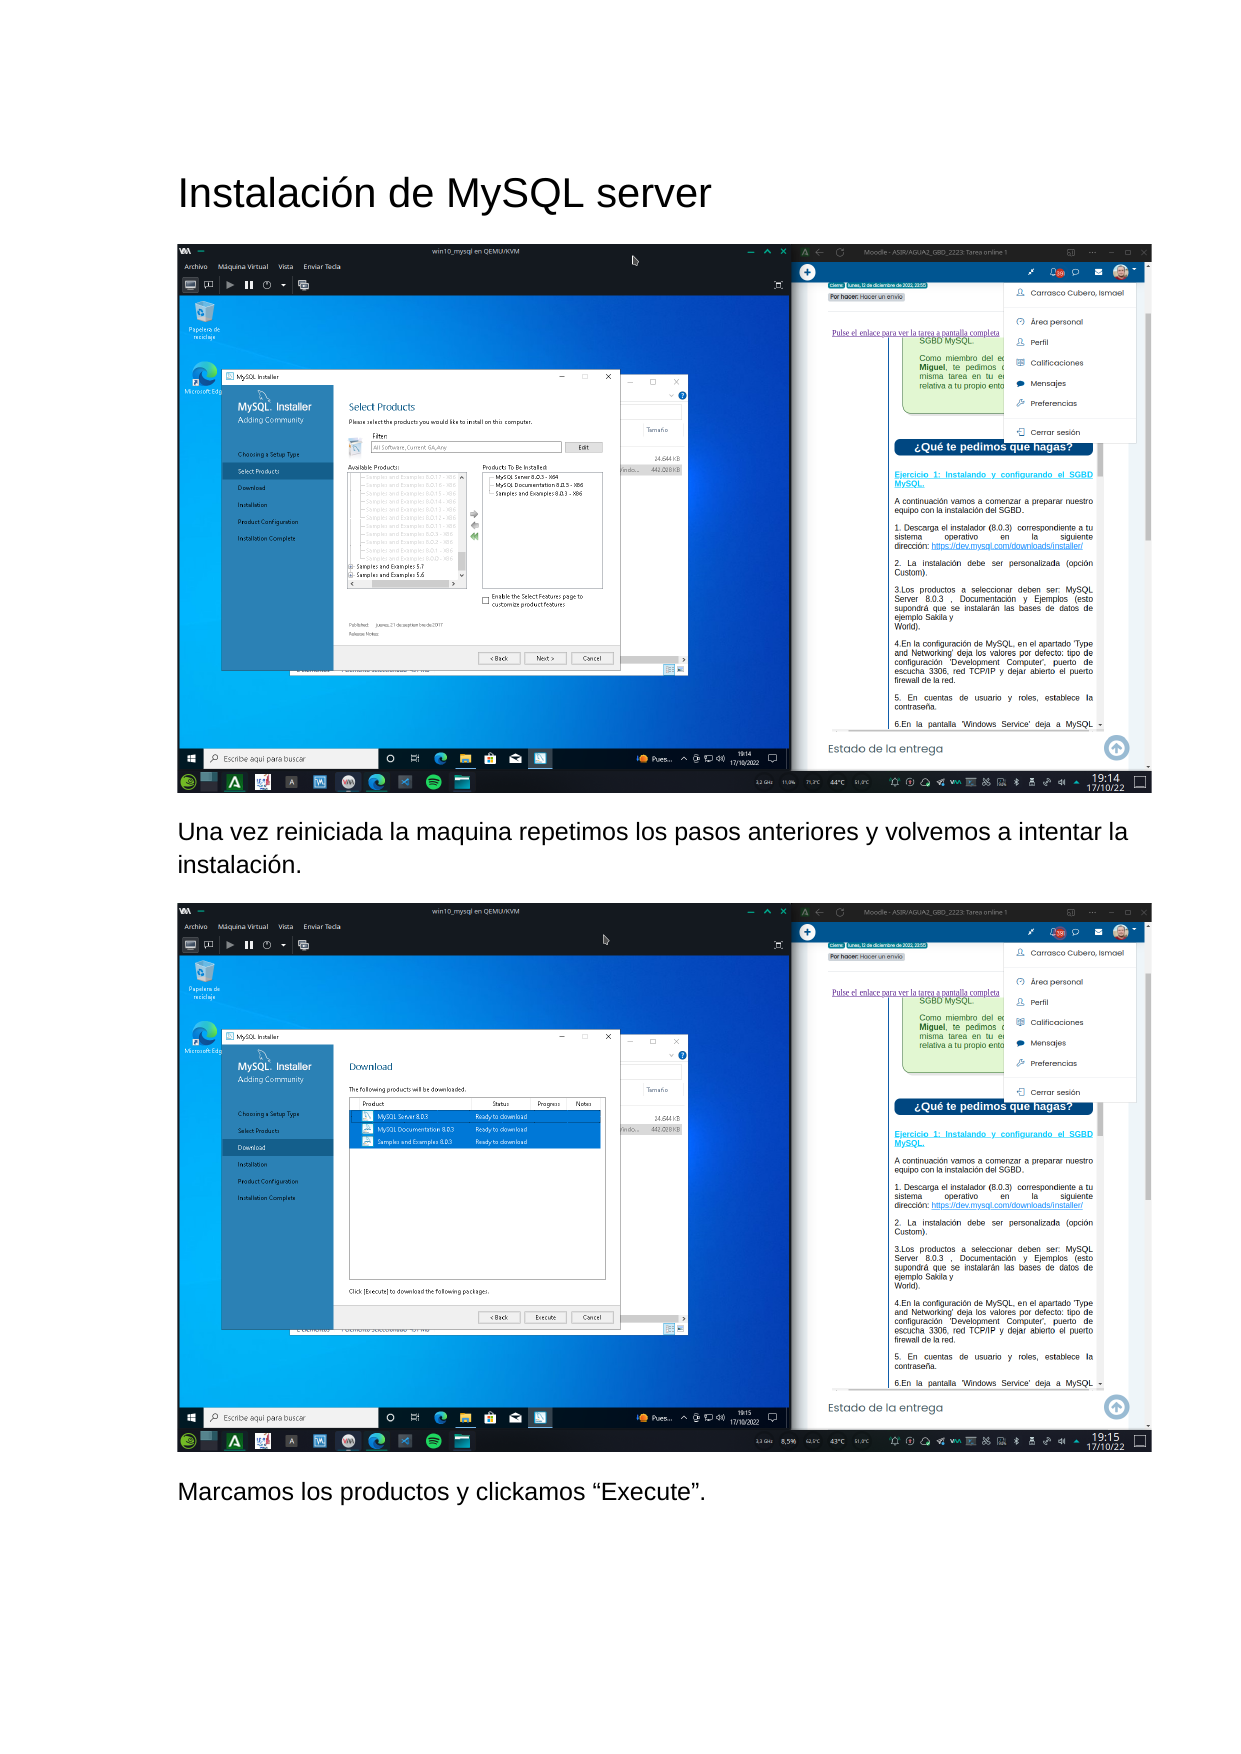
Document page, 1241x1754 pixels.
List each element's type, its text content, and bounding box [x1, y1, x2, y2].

text Marcamos los productos y clickamos “Execute”. [177, 1477, 1152, 1505]
text Una vez reiniciada la maquina repetimos los pasos anteriores y volvemos a intentar la instalación. [177, 817, 1152, 879]
subtitle Instalación de MySQL server [177, 168, 1152, 216]
picture [177, 244, 1152, 793]
picture [177, 903, 1152, 1452]
